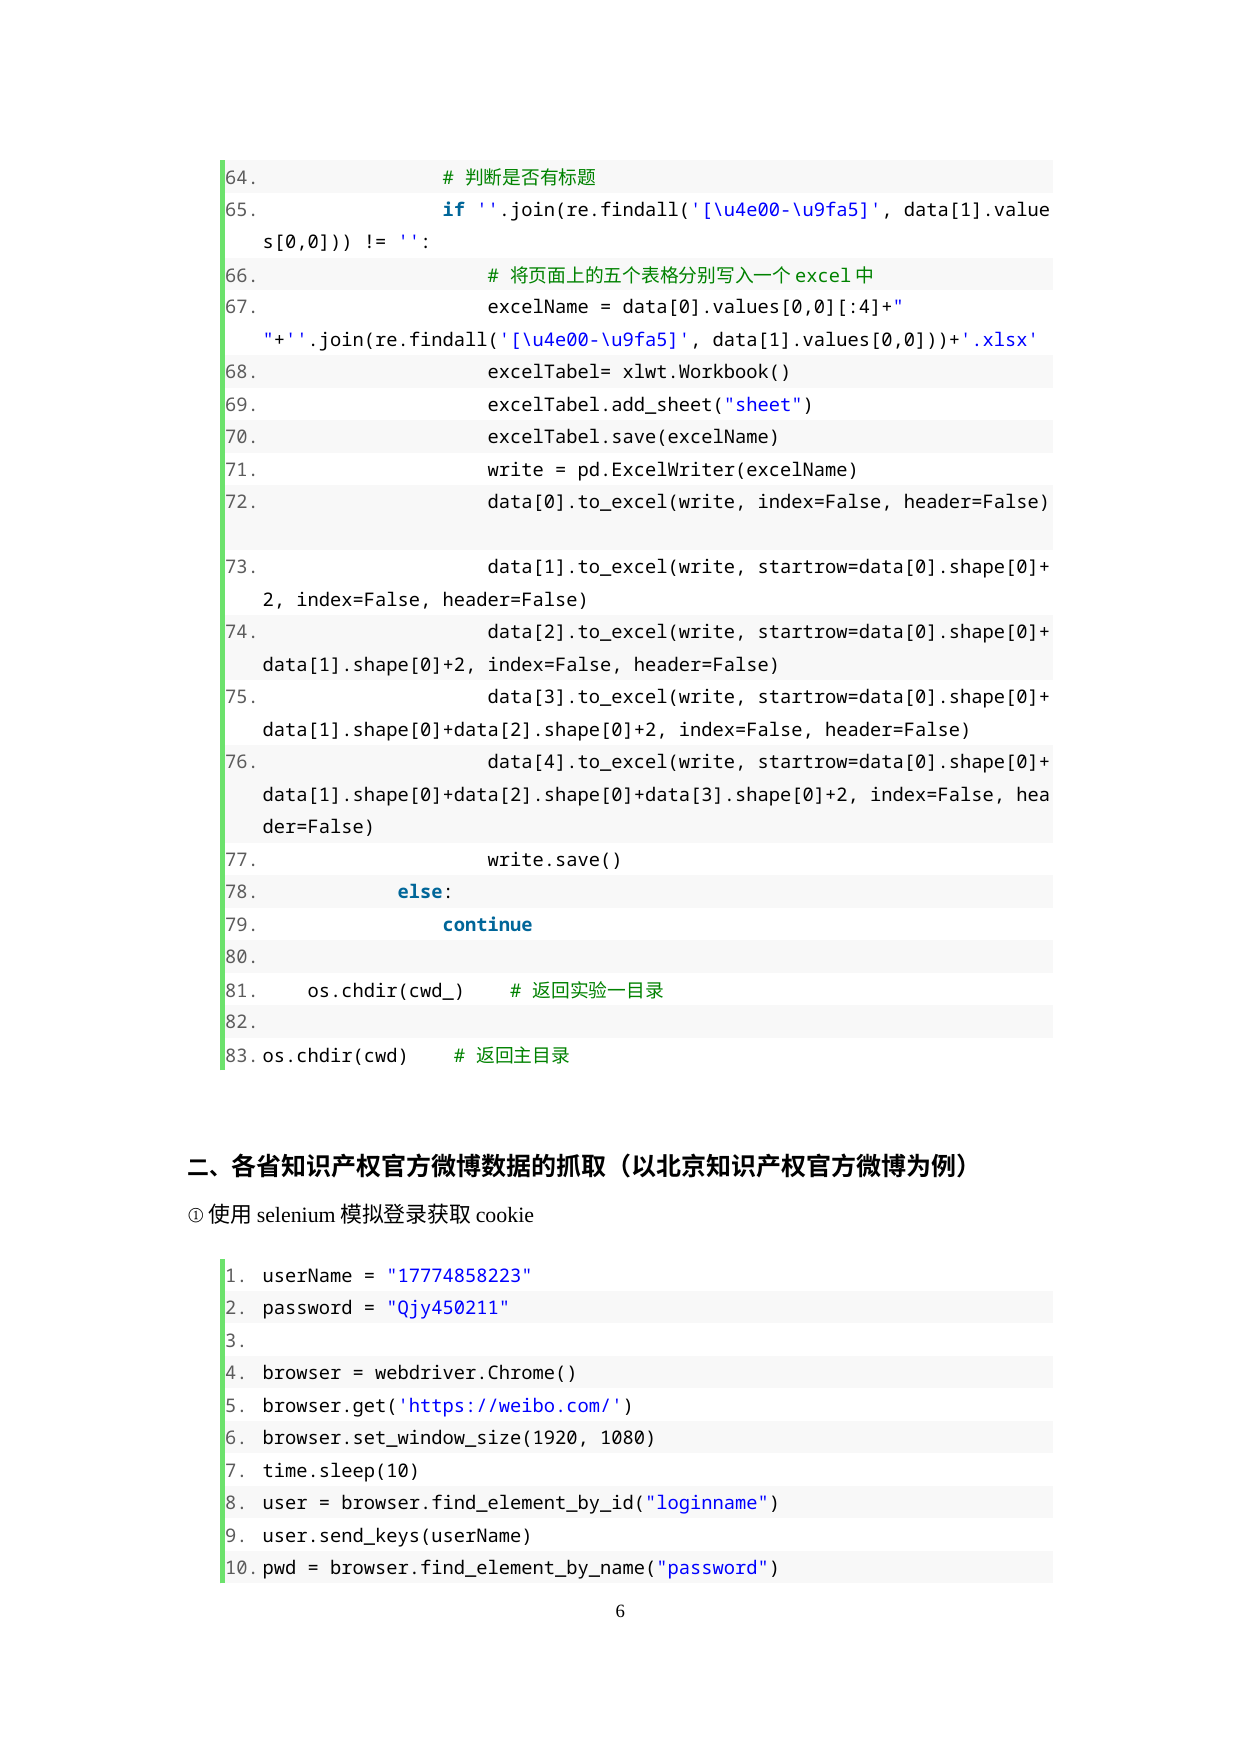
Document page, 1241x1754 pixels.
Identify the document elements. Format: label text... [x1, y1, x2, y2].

list password = "Qjy450211" [225, 1291, 1053, 1323]
list else: [225, 875, 1053, 908]
list write.save() [225, 843, 1053, 875]
text ①使用selenium模拟登录获取cookie [187, 1197, 1053, 1229]
text 二、各省知识产权官方微博数据的抓取（以北京知识产权官方微博为例） [187, 1132, 1053, 1197]
list time.sleep(10) [225, 1453, 1053, 1486]
list continue [225, 908, 1053, 940]
list # 将页面上的五个表格分别写入一个excel中 [225, 258, 1053, 290]
list data[4].to_excel(write, startrow=data[0].shape[0]+data[1].shape[0]+data[2].shape[0]+data[3].shape[0]+2, index=False, header=False) [225, 745, 1053, 843]
list excelTabel.add_sheet("sheet") [225, 388, 1053, 420]
list user = browser.find_element_by_id("loginname") [225, 1486, 1053, 1518]
list browser.get('https://weibo.com/') [225, 1388, 1053, 1421]
list user.send_keys(userName) [225, 1518, 1053, 1551]
list if ''.join(re.findall('[\u4e00-\u9fa5]', data[1].values[0,0])) != '': [225, 193, 1053, 258]
list data[1].to_excel(write, startrow=data[0].shape[0]+2, index=False, header=False) [225, 550, 1053, 615]
list os.chdir(cwd_) # 返回实验一目录 [225, 973, 1053, 1005]
list # 判断是否有标题 [225, 160, 1053, 193]
list browser = webdriver.Chrome() [225, 1356, 1053, 1388]
list excelName = data[0].values[0,0][:4]+" "+''.join(re.findall('[\u4e00-\u9fa5]', data[1].values[0,0]))+'.xlsx' [225, 290, 1053, 355]
list os.chdir(cwd) # 返回主目录 [225, 1038, 1053, 1070]
list pwd = browser.find_element_by_name("password") [225, 1551, 1053, 1583]
list excelTabel= xlwt.Workbook() [225, 355, 1053, 388]
list excelTabel.save(excelName) [225, 420, 1053, 453]
list data[3].to_excel(write, startrow=data[0].shape[0]+data[1].shape[0]+data[2].shape[0]+2, index=False, header=False) [225, 680, 1053, 745]
list browser.set_window_size(1920, 1080) [225, 1421, 1053, 1453]
list data[2].to_excel(write, startrow=data[0].shape[0]+data[1].shape[0]+2, index=False, header=False) [225, 615, 1053, 680]
list data[0].to_excel(write, index=False, header=False) [225, 485, 1053, 550]
list userName = "17774858223" [220, 1258, 1053, 1291]
list write = pd.ExcelWriter(excelName) [225, 453, 1053, 485]
